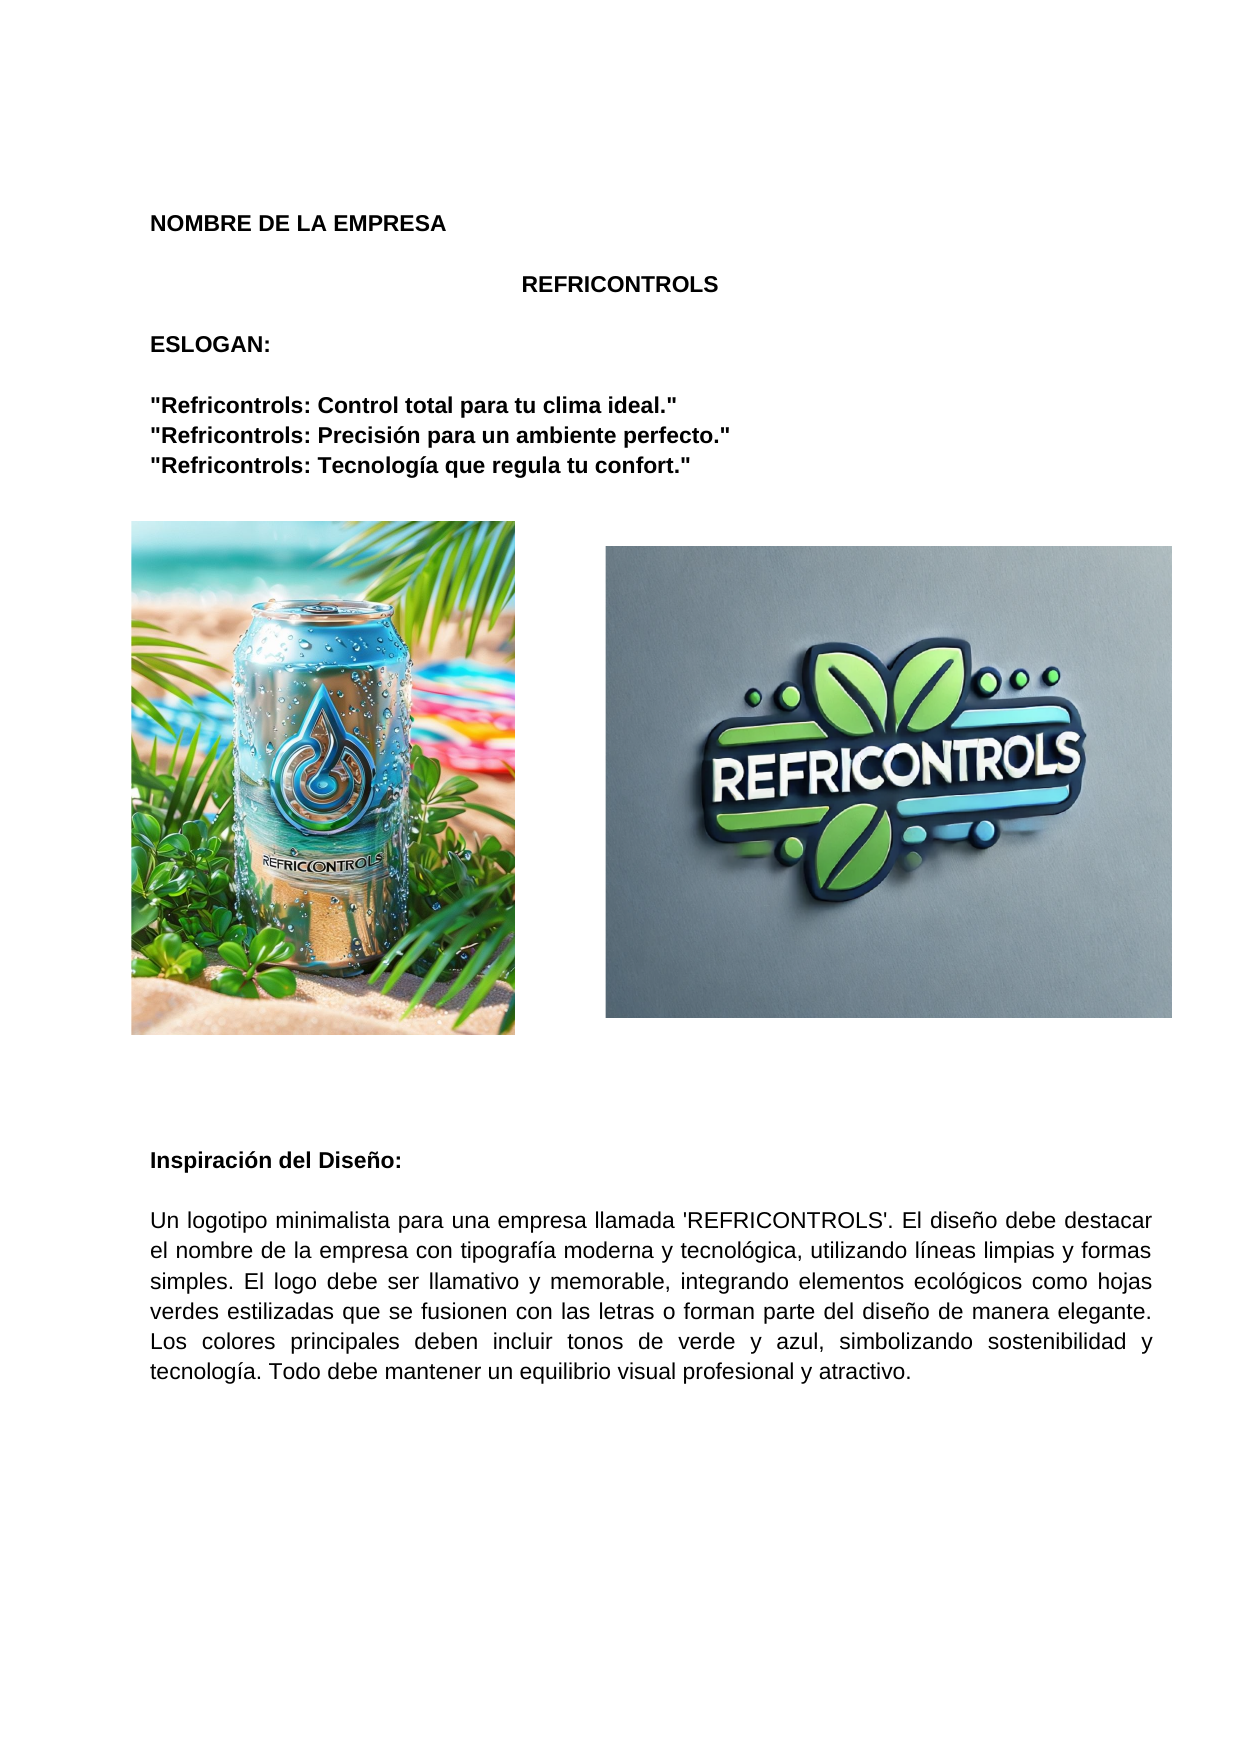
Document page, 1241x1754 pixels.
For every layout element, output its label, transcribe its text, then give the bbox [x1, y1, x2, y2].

text REFRICONTROLS [150, 271, 1090, 297]
text "Refricontrols: Control total para tu clima ideal." [150, 392, 1090, 418]
text Inspiración del Diseño: [150, 1147, 1153, 1173]
text NOMBRE DE LA EMPRESA [150, 210, 1090, 237]
text "Refricontrols: Precisión para un ambiente perfecto." [150, 422, 1090, 448]
text Un logotipo minimalista para una empresa llamada 'REFRICONTROLS'. El diseño debe destacar el nombre de la empresa con tipografía moderna y tecnológica, utilizando líneas limpias y formas simples. El logo debe ser llamativo y memorable, integrando elementos ecológicos como hojas verdes estilizadas que se fusionen con las letras o forman parte del diseño de manera elegante. Los colores principales deben incluir tonos de verde y azul, simbolizando sostenibilidad y tecnología. Todo debe mantener un equilibrio visual profesional y atractivo. [150, 1207, 1153, 1385]
picture [605, 546, 1172, 1018]
text ESLOGAN: [150, 331, 1090, 358]
picture [131, 521, 515, 1035]
text "Refricontrols: Tecnología que regula tu confort." [150, 452, 1090, 478]
